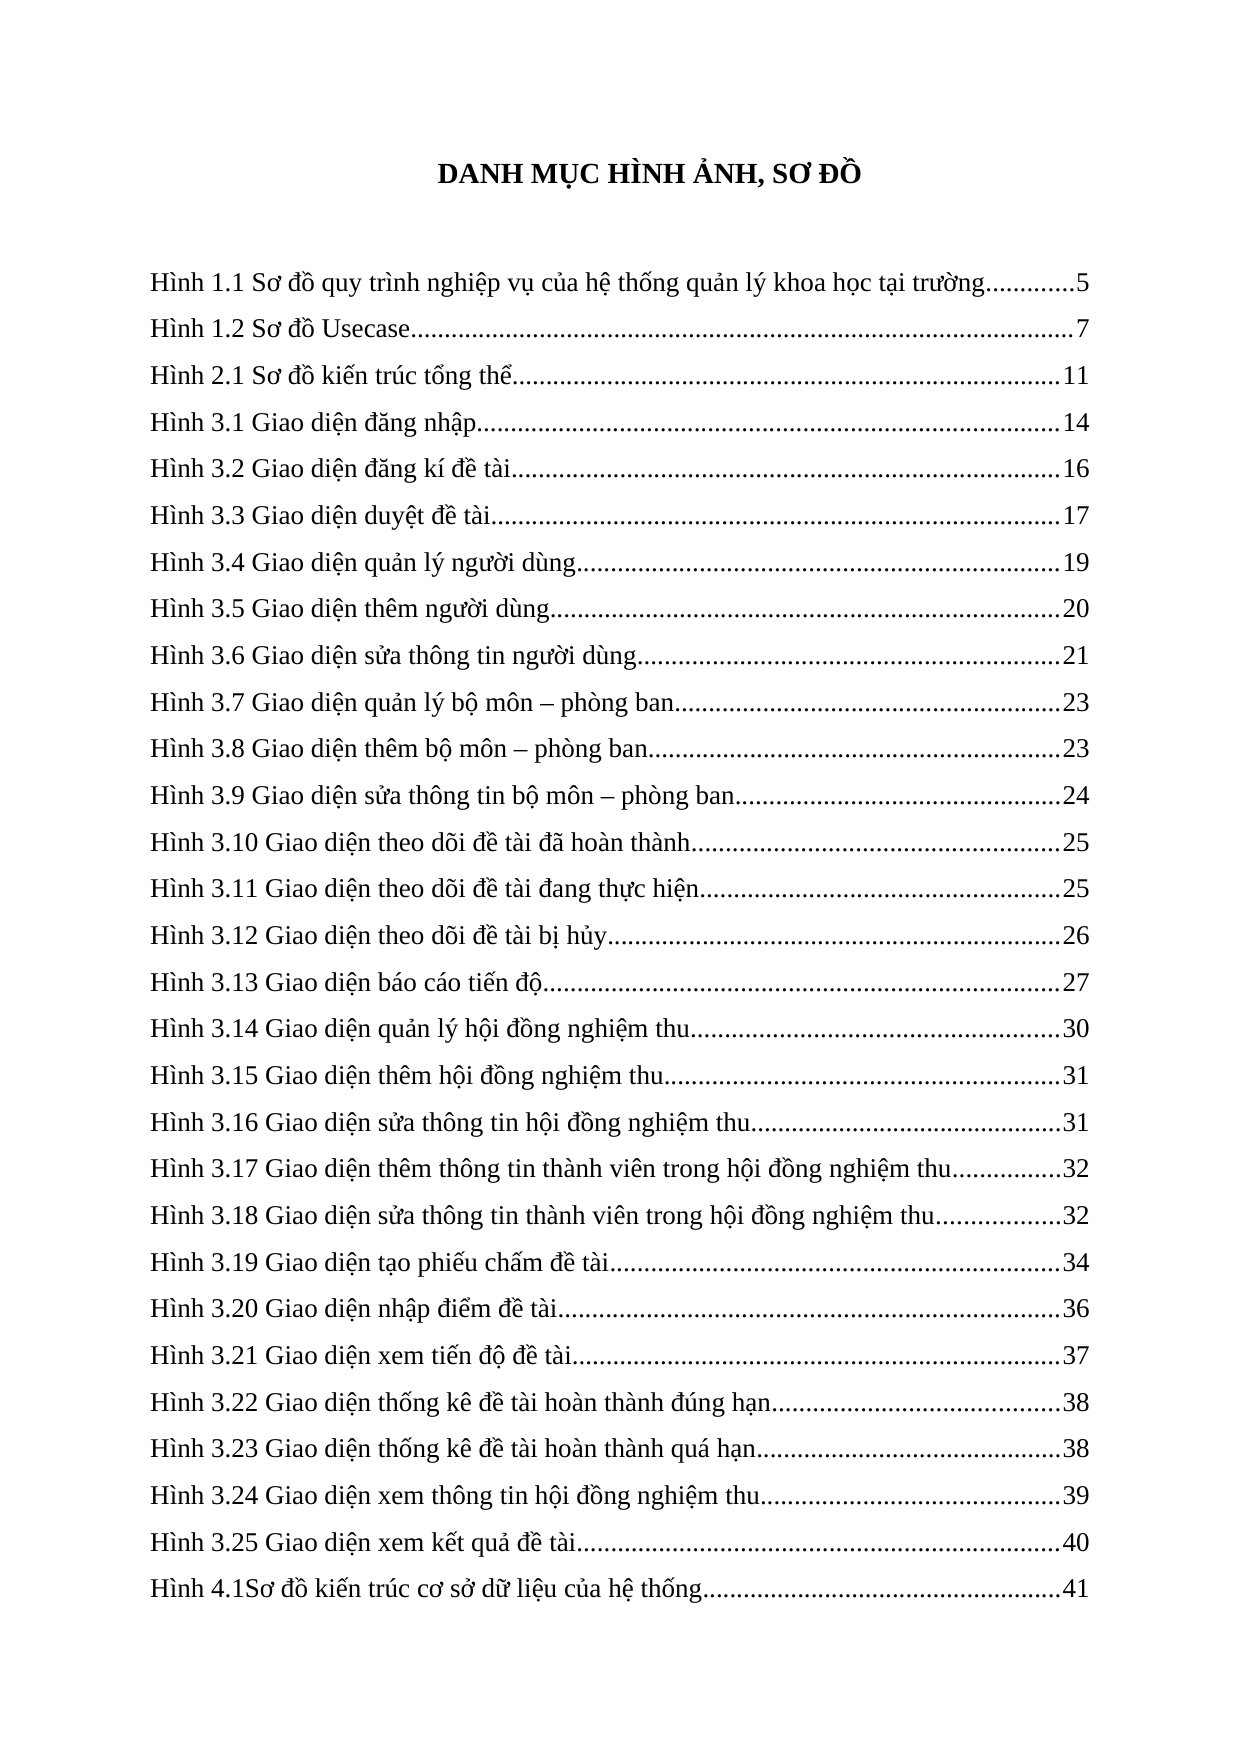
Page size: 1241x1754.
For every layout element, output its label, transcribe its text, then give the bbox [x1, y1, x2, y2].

text Hình 3.17 Giao diện thêm thông tin thành viên trong hội đồng nghiệm thu 32 [150, 1152, 1090, 1183]
text Hình 3.22 Giao diện thống kê đề tài hoàn thành đúng hạn 38 [150, 1386, 1090, 1417]
text Hình 3.11 Giao diện theo dõi đề tài đang thực hiện 25 [150, 872, 1090, 903]
text Hình 3.23 Giao diện thống kê đề tài hoàn thành quá hạn 38 [150, 1432, 1090, 1463]
text Hình 3.2 Giao diện đăng kí đề tài 16 [150, 452, 1090, 483]
text DANH MỤC HÌNH ẢNH, SƠ ĐỒ [150, 156, 1090, 190]
text Hình 3.12 Giao diện theo dõi đề tài bị hủy 26 [150, 919, 1090, 950]
text Hình 3.24 Giao diện xem thông tin hội đồng nghiệm thu 39 [150, 1479, 1090, 1510]
text Hình 3.16 Giao diện sửa thông tin hội đồng nghiệm thu 31 [150, 1106, 1090, 1137]
text Hình 3.25 Giao diện xem kết quả đề tài 40 [150, 1526, 1090, 1557]
text Hình 3.6 Giao diện sửa thông tin người dùng 21 [150, 639, 1090, 670]
text Hình 3.4 Giao diện quản lý người dùng 19 [150, 546, 1090, 577]
text Hình 3.10 Giao diện theo dõi đề tài đã hoàn thành 25 [150, 826, 1090, 857]
text Hình 3.8 Giao diện thêm bộ môn – phòng ban 23 [150, 732, 1090, 763]
text Hình 3.20 Giao diện nhập điểm đề tài 36 [150, 1292, 1090, 1323]
text Hình 3.9 Giao diện sửa thông tin bộ môn – phòng ban 24 [150, 779, 1090, 810]
text Hình 4.1Sơ đồ kiến trúc cơ sở dữ liệu của hệ thống 41 [150, 1572, 1090, 1603]
text Hình 3.18 Giao diện sửa thông tin thành viên trong hội đồng nghiệm thu 32 [150, 1199, 1090, 1230]
text Hình 1.2 Sơ đồ Usecase 7 [150, 312, 1090, 343]
text Hình 3.15 Giao diện thêm hội đồng nghiệm thu 31 [150, 1059, 1090, 1090]
text Hình 2.1 Sơ đồ kiến trúc tổng thể 11 [150, 359, 1090, 390]
text Hình 3.1 Giao diện đăng nhập 14 [150, 406, 1090, 437]
text Hình 3.5 Giao diện thêm người dùng 20 [150, 592, 1090, 623]
text Hình 3.3 Giao diện duyệt đề tài 17 [150, 499, 1090, 530]
text Hình 3.13 Giao diện báo cáo tiến độ 27 [150, 966, 1090, 997]
text Hình 3.14 Giao diện quản lý hội đồng nghiệm thu 30 [150, 1012, 1090, 1043]
text Hình 1.1 Sơ đồ quy trình nghiệp vụ của hệ thống quản lý khoa học tại trường 5 [150, 266, 1090, 297]
text Hình 3.21 Giao diện xem tiến độ đề tài 37 [150, 1339, 1090, 1370]
text Hình 3.7 Giao diện quản lý bộ môn – phòng ban 23 [150, 686, 1090, 717]
text Hình 3.19 Giao diện tạo phiếu chấm đề tài 34 [150, 1246, 1090, 1277]
